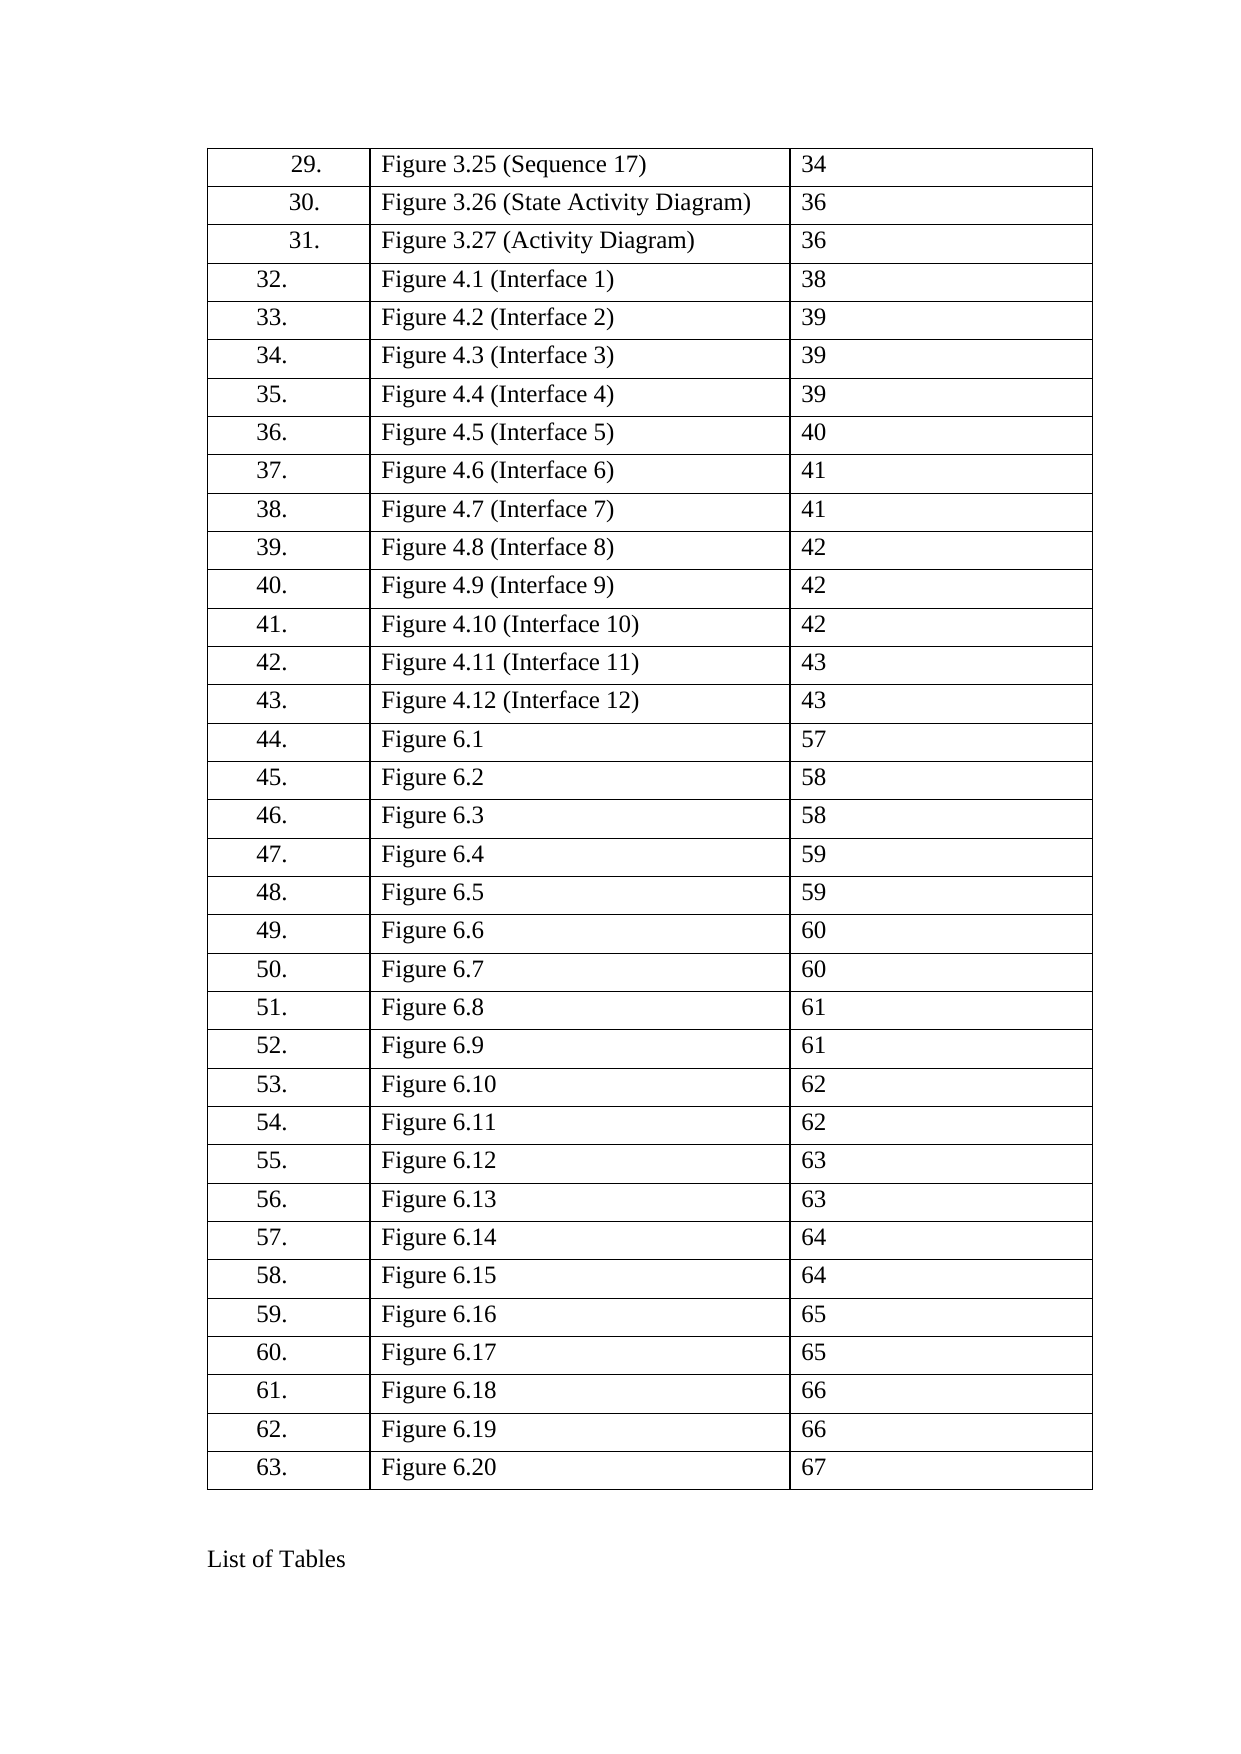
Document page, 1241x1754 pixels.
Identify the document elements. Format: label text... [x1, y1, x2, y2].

table_cell Figure 3.27 (Activity Diagram) [371, 225, 789, 263]
table_cell Figure 3.26 (State Activity Diagram) [371, 187, 789, 224]
table_cell [208, 724, 369, 761]
table_cell [208, 264, 369, 301]
table_cell Figure 4.5 (Interface 5) [371, 417, 789, 454]
table_cell 41 [791, 455, 1092, 493]
table_cell Figure 6.20 [371, 1452, 789, 1489]
table_cell Figure 6.5 [371, 877, 789, 914]
table_cell 39 [791, 379, 1092, 416]
table_cell 39 [791, 302, 1092, 339]
table_cell Figure 4.3 (Interface 3) [371, 340, 789, 378]
table_cell 34 [791, 149, 1092, 186]
table_cell [208, 1222, 369, 1259]
table_cell Figure 6.7 [371, 954, 789, 991]
table_cell 42 [791, 609, 1092, 646]
table_cell Figure 6.2 [371, 762, 789, 799]
table_cell 42 [791, 532, 1092, 569]
table_cell [208, 417, 369, 454]
table_cell Figure 6.11 [371, 1107, 789, 1144]
table_cell [208, 992, 369, 1029]
table_cell 58 [791, 800, 1092, 838]
table_cell Figure 6.9 [371, 1030, 789, 1068]
table_cell 38 [791, 264, 1092, 301]
table_cell Figure 6.18 [371, 1375, 789, 1413]
table_cell 65 [791, 1337, 1092, 1374]
table_cell 61 [791, 1030, 1092, 1068]
table_cell Figure 4.9 (Interface 9) [371, 570, 789, 608]
table_cell 39 [791, 340, 1092, 378]
table_cell [208, 609, 369, 646]
table_cell [208, 379, 369, 416]
table_cell 66 [791, 1414, 1092, 1451]
table_cell [208, 647, 369, 684]
table_cell Figure 6.14 [371, 1222, 789, 1259]
table_cell Figure 6.12 [371, 1145, 789, 1183]
table_cell Figure 4.4 (Interface 4) [371, 379, 789, 416]
table_cell 64 [791, 1222, 1092, 1259]
table_cell Figure 6.4 [371, 839, 789, 876]
table_cell [208, 532, 369, 569]
table_cell Figure 4.6 (Interface 6) [371, 455, 789, 493]
table_cell Figure 6.1 [371, 724, 789, 761]
table_cell Figure 6.16 [371, 1299, 789, 1336]
table_cell [208, 455, 369, 493]
table_cell [208, 800, 369, 838]
table_cell [208, 954, 369, 991]
table_cell 43 [791, 685, 1092, 723]
table_cell Figure 4.11 (Interface 11) [371, 647, 789, 684]
table_cell Figure 4.8 (Interface 8) [371, 532, 789, 569]
table_cell 59 [791, 839, 1092, 876]
text List of Tables [207, 1544, 1092, 1573]
table_cell [208, 149, 369, 186]
table_cell Figure 6.19 [371, 1414, 789, 1451]
table_cell [208, 1260, 369, 1298]
table_cell Figure 6.15 [371, 1260, 789, 1298]
table_cell 65 [791, 1299, 1092, 1336]
table_cell [208, 494, 369, 531]
table_cell [208, 1414, 369, 1451]
table_cell [208, 1337, 369, 1374]
table_cell Figure 6.17 [371, 1337, 789, 1374]
table_cell 58 [791, 762, 1092, 799]
table_cell [208, 1299, 369, 1336]
table_cell Figure 4.12 (Interface 12) [371, 685, 789, 723]
table_cell Figure 6.6 [371, 915, 789, 953]
table_cell [208, 685, 369, 723]
table_cell Figure 4.1 (Interface 1) [371, 264, 789, 301]
table_cell Figure 6.13 [371, 1184, 789, 1221]
table_cell 64 [791, 1260, 1092, 1298]
table_cell [208, 187, 369, 224]
table_cell 60 [791, 915, 1092, 953]
table_cell 59 [791, 877, 1092, 914]
table_cell [208, 1107, 369, 1144]
table_cell Figure 6.8 [371, 992, 789, 1029]
table_cell 63 [791, 1184, 1092, 1221]
table_cell [208, 1069, 369, 1106]
table_cell 66 [791, 1375, 1092, 1413]
table_cell Figure 3.25 (Sequence 17) [371, 149, 789, 186]
table_cell Figure 4.2 (Interface 2) [371, 302, 789, 339]
table_cell 60 [791, 954, 1092, 991]
table_cell 36 [791, 225, 1092, 263]
table_cell 62 [791, 1107, 1092, 1144]
table_cell [208, 570, 369, 608]
table_cell 43 [791, 647, 1092, 684]
table_cell [208, 915, 369, 953]
table_cell 63 [791, 1145, 1092, 1183]
table_cell [208, 1452, 369, 1489]
table_cell [208, 340, 369, 378]
table_cell Figure 6.10 [371, 1069, 789, 1106]
table_cell 36 [791, 187, 1092, 224]
table_cell [208, 302, 369, 339]
table_cell [208, 839, 369, 876]
table_cell 57 [791, 724, 1092, 761]
table_cell 42 [791, 570, 1092, 608]
table_cell [208, 1375, 369, 1413]
table_cell 41 [791, 494, 1092, 531]
table_cell 40 [791, 417, 1092, 454]
table_cell Figure 4.10 (Interface 10) [371, 609, 789, 646]
table_cell 62 [791, 1069, 1092, 1106]
table_cell [208, 762, 369, 799]
table_cell Figure 4.7 (Interface 7) [371, 494, 789, 531]
table_cell [208, 225, 369, 263]
table_cell Figure 6.3 [371, 800, 789, 838]
table_cell 67 [791, 1452, 1092, 1489]
table_cell [208, 1145, 369, 1183]
table_cell [208, 1030, 369, 1068]
table_cell [208, 1184, 369, 1221]
table_cell 61 [791, 992, 1092, 1029]
table_cell [208, 877, 369, 914]
